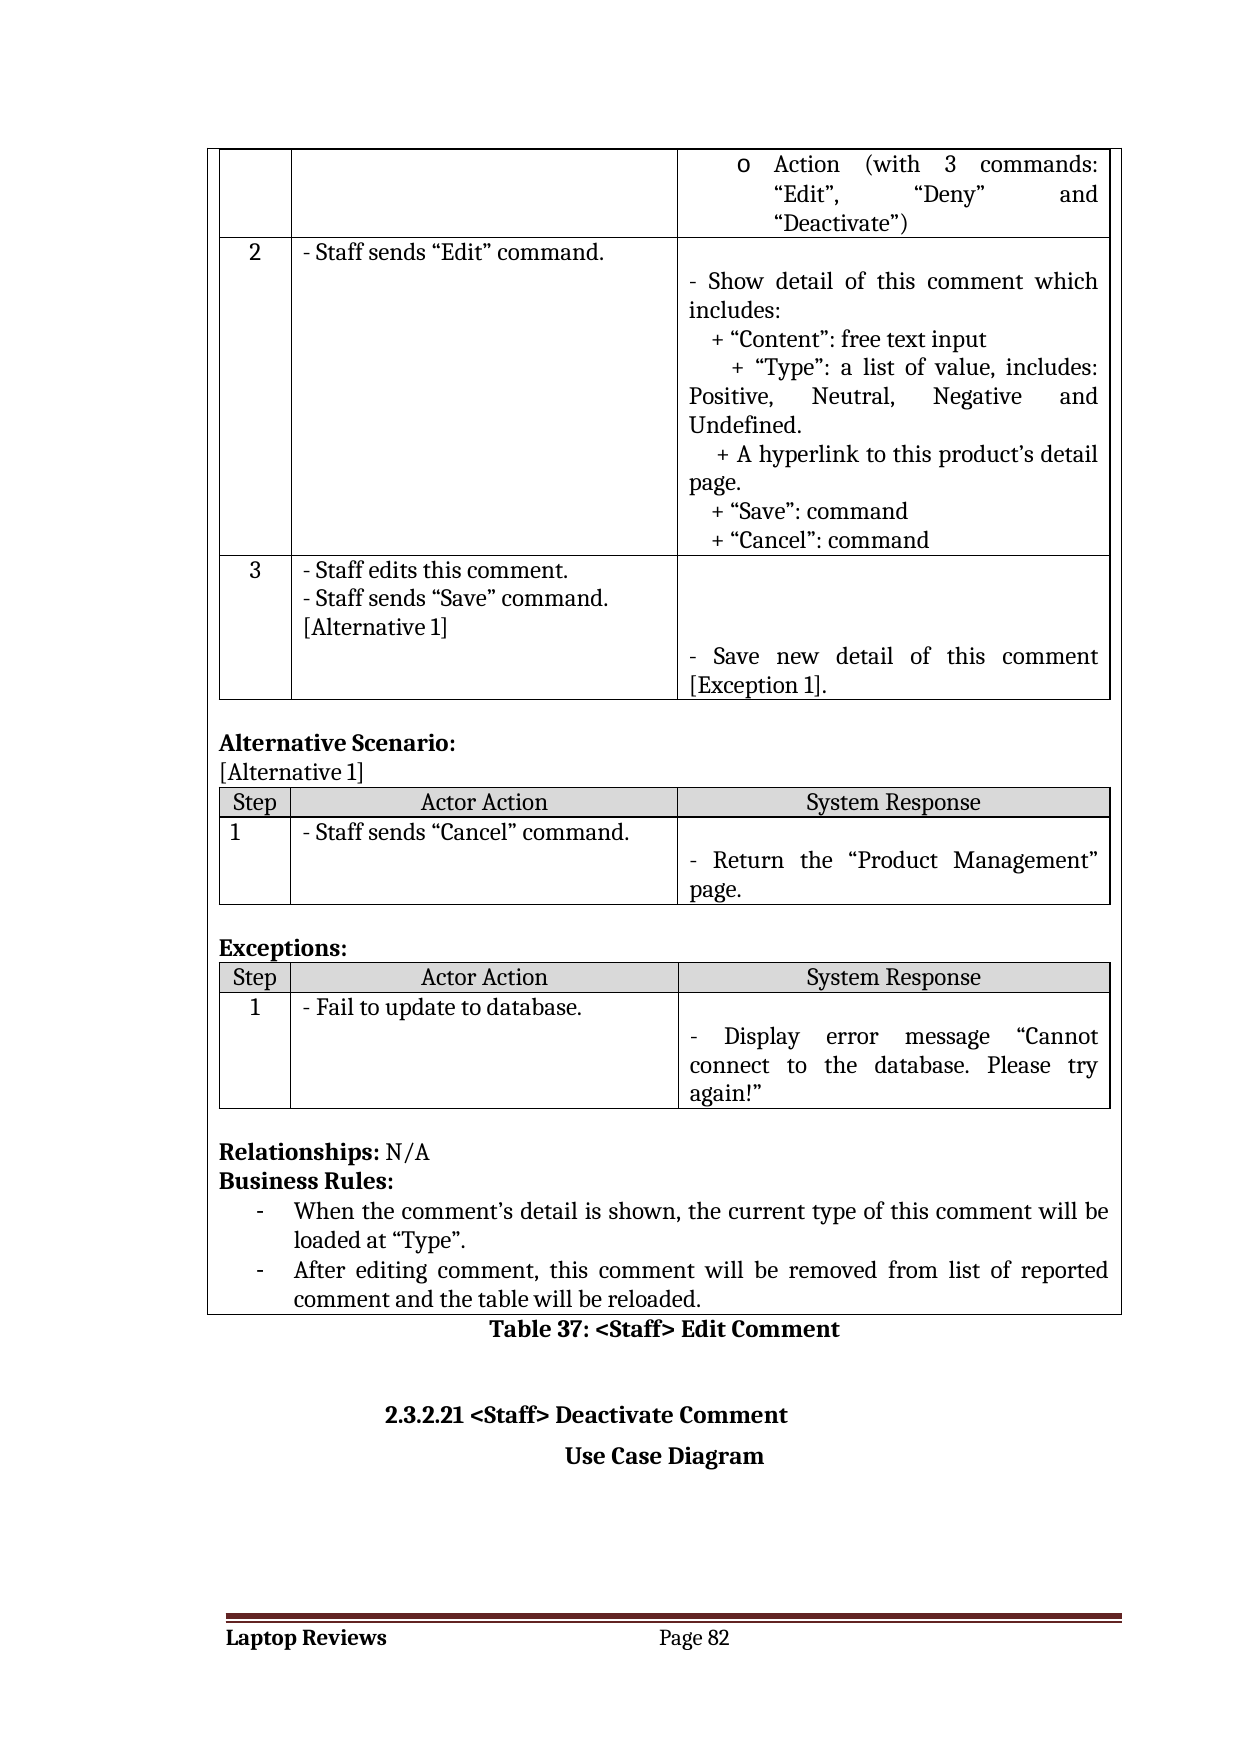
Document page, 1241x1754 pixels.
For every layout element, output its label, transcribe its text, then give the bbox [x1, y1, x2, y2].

text Use Case Diagram [207, 1442, 1122, 1471]
subtitle <Staff> Deactivate Comment [385, 1401, 1122, 1430]
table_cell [208, 149, 1121, 1314]
subtitle Table 37: <Staff> Edit Comment [207, 1315, 1122, 1344]
